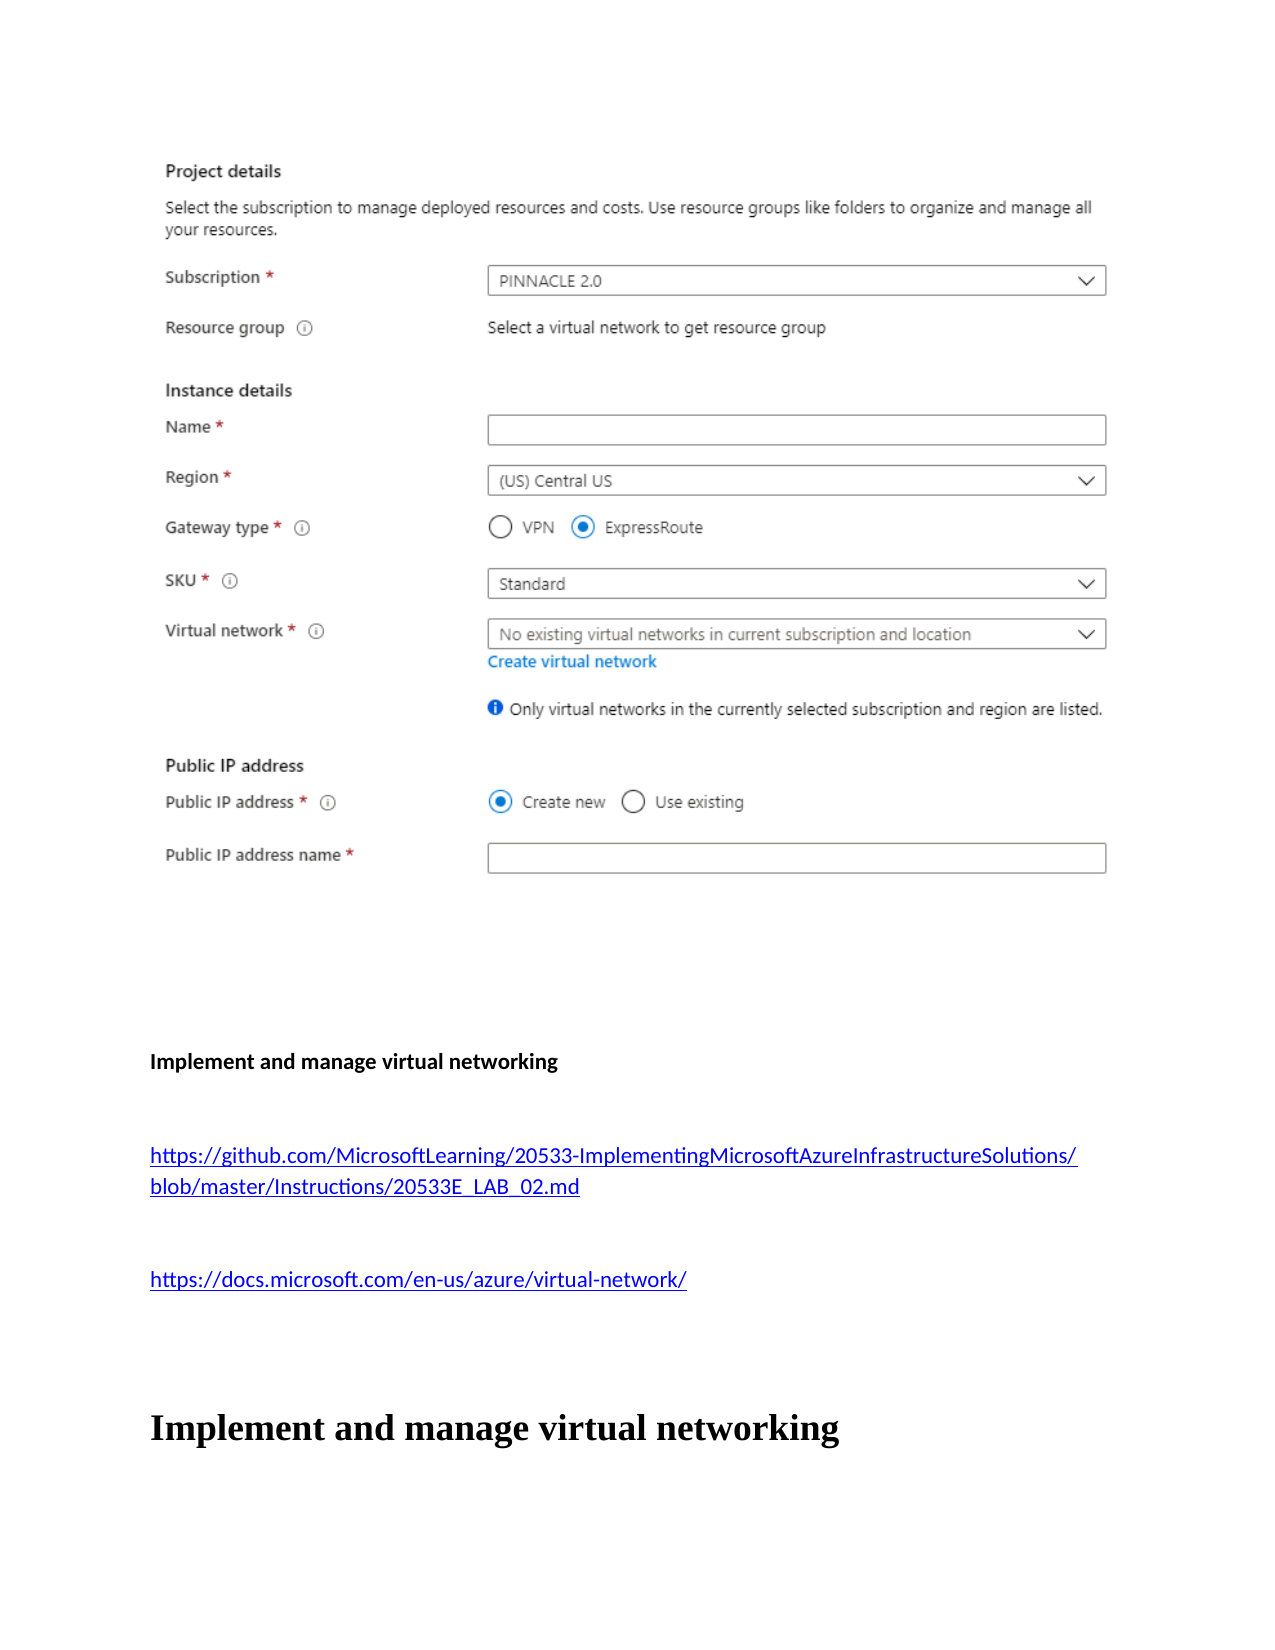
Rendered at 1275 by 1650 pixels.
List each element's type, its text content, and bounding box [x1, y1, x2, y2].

subtitle Implement and manage virtual networking [150, 1406, 1125, 1449]
text https://docs.microsoft.com/en-us/azure/virtual-network/ [150, 1266, 1125, 1293]
text https://github.com/MicrosoftLearning/20533-ImplementingMicrosoftAzureInfrastructureSolutions/blob/master/Instructions/20533E_LAB_02.md [150, 1142, 1125, 1200]
text Implement and manage virtual networking [150, 1047, 1125, 1075]
picture [150, 150, 1125, 888]
